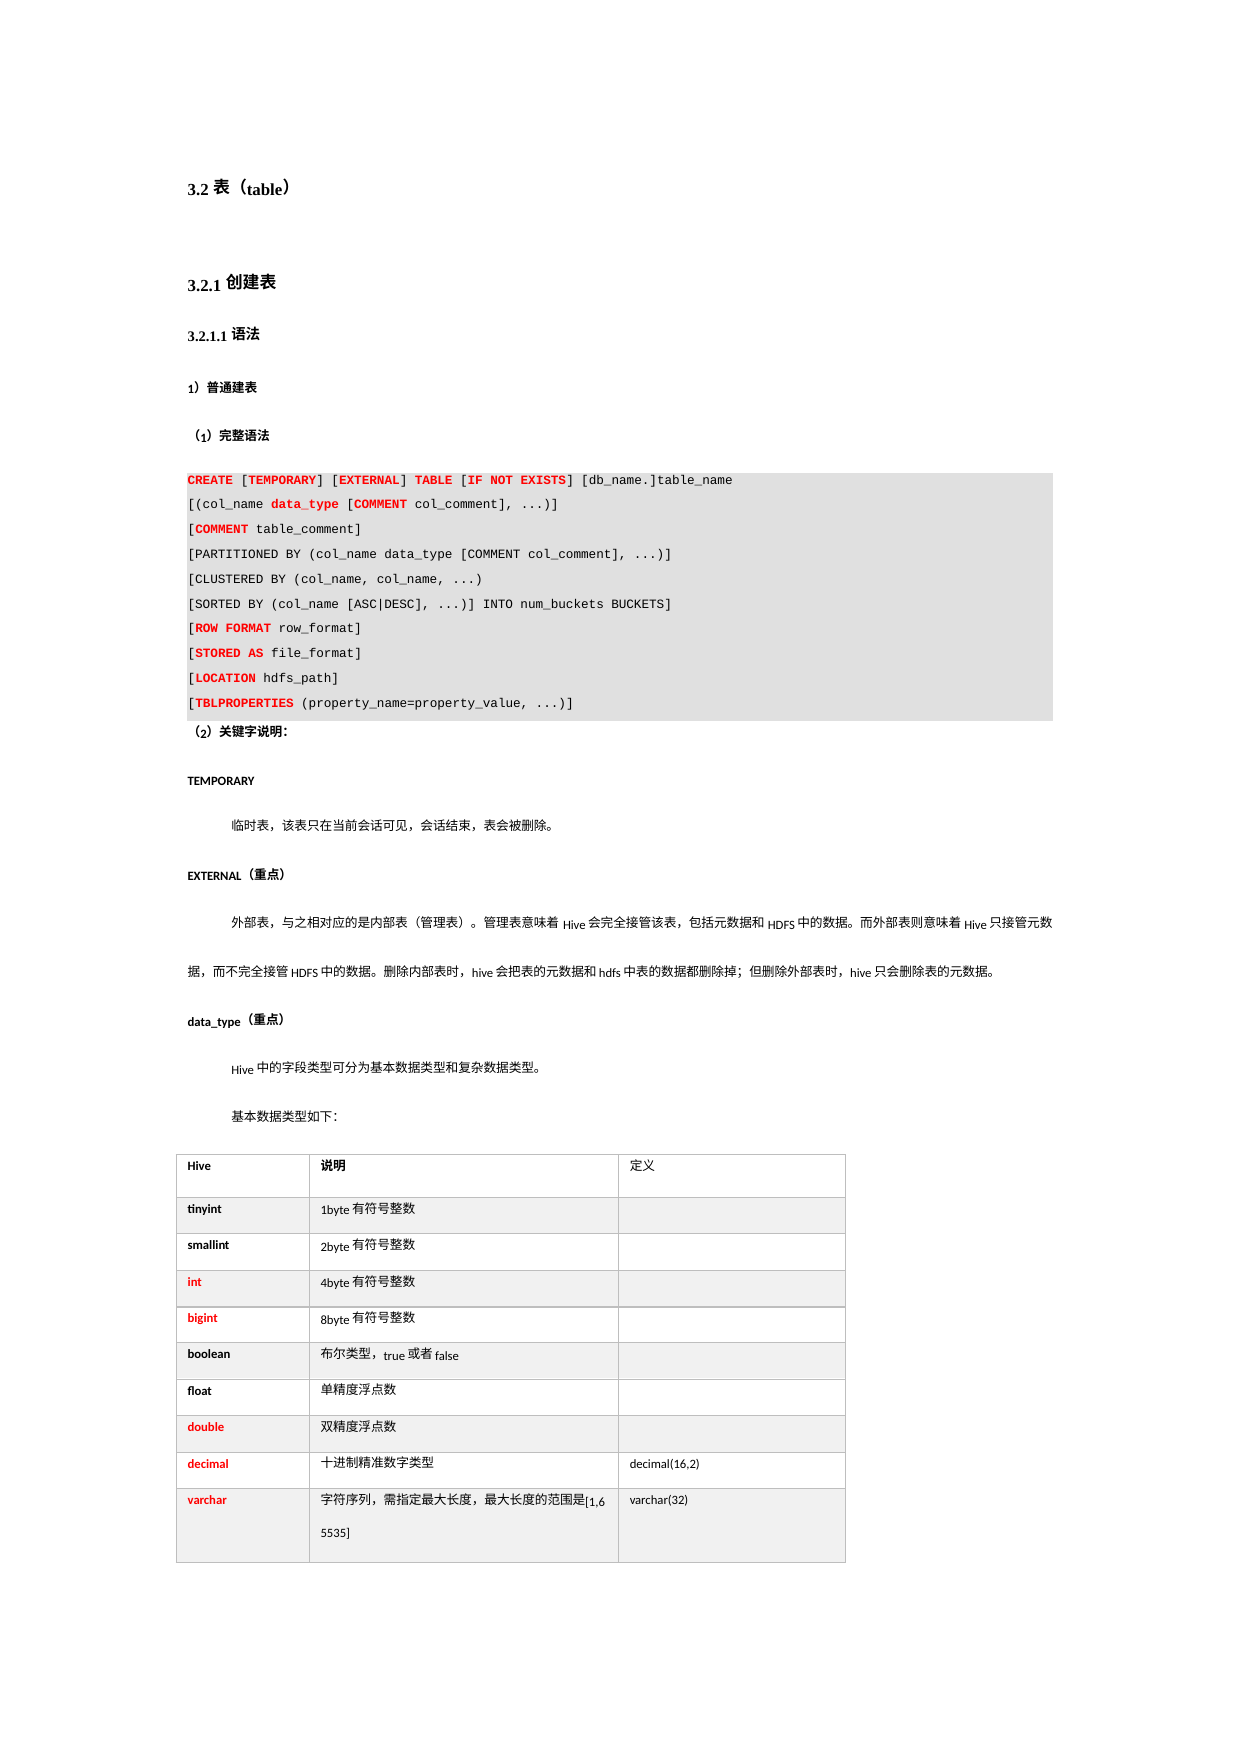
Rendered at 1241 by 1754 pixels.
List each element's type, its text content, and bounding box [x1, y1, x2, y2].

text 1）普通建表 [187, 377, 1053, 409]
subtitle 3.2.1 创建表 [187, 257, 1053, 322]
text data_type（重点） [187, 1009, 1053, 1042]
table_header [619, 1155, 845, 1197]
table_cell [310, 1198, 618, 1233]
subtitle 3.2 表（table） [187, 162, 1053, 227]
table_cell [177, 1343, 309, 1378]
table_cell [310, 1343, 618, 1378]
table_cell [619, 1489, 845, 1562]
text （1）完整语法 [187, 425, 1053, 458]
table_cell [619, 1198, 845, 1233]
text 外部表，与之相对应的是内部表（管理表）。管理表意味着Hive会完全接管该表，包括元数据和HDFS中的数据。而外部表则意味着Hive只接管元数据，而不完全接管HDFS中的数据。删除内部表时，hive会把表的元数据和hdfs中表的数据都删除掉；但删除外部表时，hive只会删除表的元数据。 [187, 912, 1053, 993]
text [ROW FORMAT row_format] [187, 622, 1053, 647]
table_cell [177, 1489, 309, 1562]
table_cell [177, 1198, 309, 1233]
text （2）关键字说明： [187, 721, 1053, 754]
text [TBLPROPERTIES (property_name=property_value, ...)] [187, 697, 1053, 721]
text [LOCATION hdfs_path] [187, 672, 1053, 697]
text [CLUSTERED BY (col_name, col_name, ...) [187, 573, 1053, 597]
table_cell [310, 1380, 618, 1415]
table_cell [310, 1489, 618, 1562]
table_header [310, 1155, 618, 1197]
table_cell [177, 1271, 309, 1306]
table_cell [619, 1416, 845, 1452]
text [(col_name data_type [COMMENT col_comment], ...)] [187, 498, 1053, 523]
text Hive中的字段类型可分为基本数据类型和复杂数据类型。 [187, 1058, 1053, 1090]
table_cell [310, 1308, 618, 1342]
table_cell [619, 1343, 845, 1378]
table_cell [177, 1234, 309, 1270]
text [COMMENT table_comment] [187, 523, 1053, 548]
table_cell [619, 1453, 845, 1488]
text TEMPORARY [187, 770, 1053, 802]
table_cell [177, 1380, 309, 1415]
text [PARTITIONED BY (col_name data_type [COMMENT col_comment], ...)] [187, 548, 1053, 573]
text CREATE [TEMPORARY] [EXTERNAL] TABLE [IF NOT EXISTS] [db_name.]table_name [187, 473, 1053, 498]
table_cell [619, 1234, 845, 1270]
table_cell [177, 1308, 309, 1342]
text 3.2.1.1 语法 [187, 322, 1053, 359]
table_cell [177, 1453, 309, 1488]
text [SORTED BY (col_name [ASC|DESC], ...)] INTO num_buckets BUCKETS] [187, 597, 1053, 622]
text [STORED AS file_format] [187, 647, 1053, 672]
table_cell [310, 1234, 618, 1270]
text EXTERNAL（重点） [187, 864, 1053, 896]
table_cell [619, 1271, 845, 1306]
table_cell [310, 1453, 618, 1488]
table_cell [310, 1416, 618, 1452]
text 临时表，该表只在当前会话可见，会话结束，表会被删除。 [187, 816, 1053, 848]
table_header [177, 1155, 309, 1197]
text 基本数据类型如下： [187, 1106, 1053, 1138]
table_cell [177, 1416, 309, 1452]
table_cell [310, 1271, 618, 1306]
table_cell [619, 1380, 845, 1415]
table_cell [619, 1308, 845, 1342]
